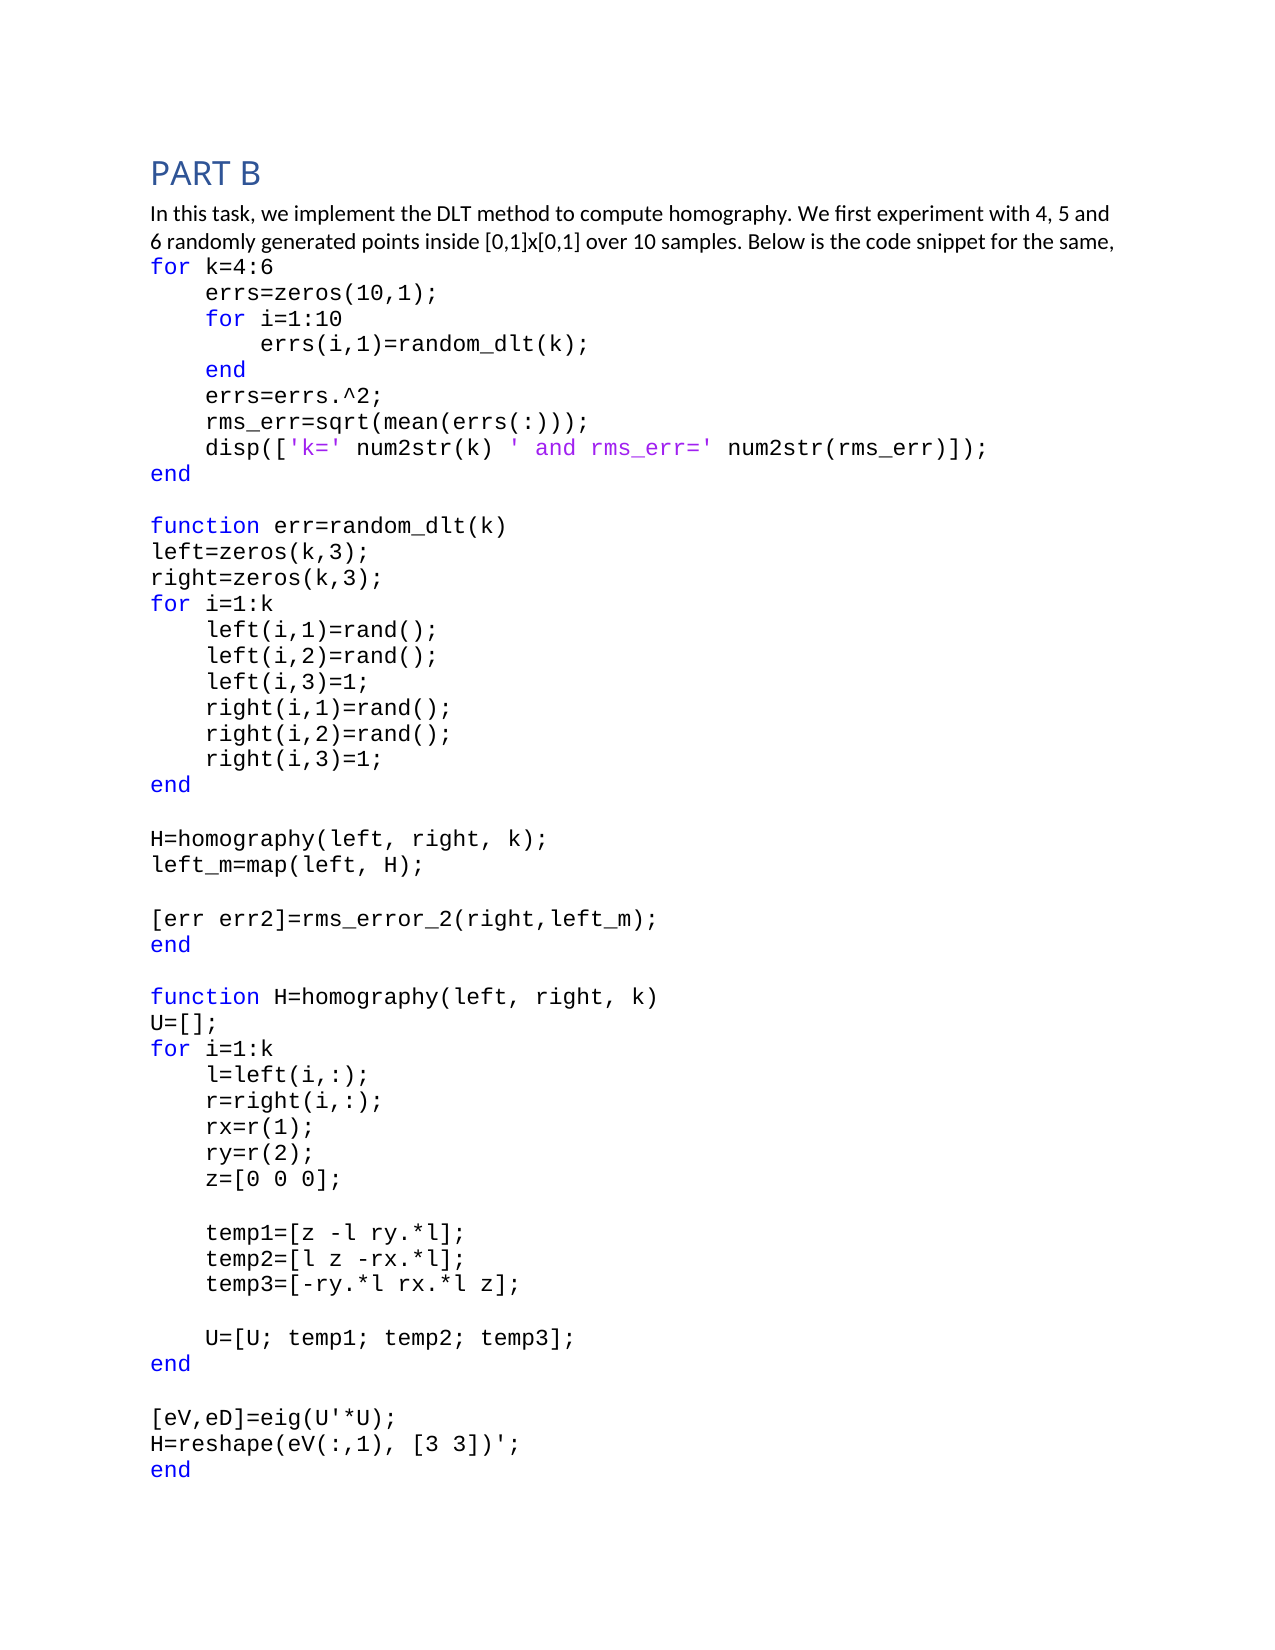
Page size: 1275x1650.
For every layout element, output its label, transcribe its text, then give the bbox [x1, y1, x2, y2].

text function err=random_dlt(k) [150, 514, 1125, 540]
text l=left(i,:); [150, 1063, 1125, 1089]
text z=[0 0 0]; [150, 1167, 1125, 1193]
text for i=1:k [150, 592, 1125, 618]
text r=right(i,:); [150, 1089, 1125, 1115]
text U=[U; temp1; temp2; temp3]; [150, 1327, 1125, 1353]
text for k=4:6 [150, 255, 1125, 281]
text end [150, 1353, 1125, 1379]
text end [150, 774, 1125, 800]
text left=zeros(k,3); [150, 540, 1125, 566]
text rx=r(1); [150, 1115, 1125, 1141]
text disp(['k=' num2str(k) ' and rms_err=' num2str(rms_err)]); [150, 437, 1125, 462]
text errs(i,1)=random_dlt(k); [150, 333, 1125, 359]
text errs=zeros(10,1); [150, 281, 1125, 307]
text right(i,2)=rand(); [150, 722, 1125, 748]
subtitle PART B [150, 150, 1125, 195]
text left(i,2)=rand(); [150, 644, 1125, 670]
text [err err2]=rms_error_2(right,left_m); [150, 908, 1125, 933]
text H=homography(left, right, k); [150, 828, 1125, 854]
text right(i,3)=1; [150, 748, 1125, 774]
text rms_err=sqrt(mean(errs(:))); [150, 411, 1125, 437]
text end [150, 462, 1125, 488]
text errs=errs.^2; [150, 385, 1125, 411]
text ry=r(2); [150, 1141, 1125, 1167]
text function H=homography(left, right, k) [150, 985, 1125, 1011]
text [eV,eD]=eig(U'*U); [150, 1407, 1125, 1433]
text for i=1:10 [150, 307, 1125, 333]
text U=[]; [150, 1011, 1125, 1037]
text right(i,1)=rand(); [150, 696, 1125, 722]
text H=reshape(eV(:,1), [3 3])'; [150, 1433, 1125, 1458]
text right=zeros(k,3); [150, 566, 1125, 592]
text temp2=[l z -rx.*l]; [150, 1247, 1125, 1273]
text left(i,3)=1; [150, 670, 1125, 696]
text left_m=map(left, H); [150, 854, 1125, 879]
text for i=1:k [150, 1037, 1125, 1063]
text In this task, we implement the DLT method to compute homography. We first experiment with 4, 5 and 6 randomly generated points inside [0,1]x[0,1] over 10 samples. Below is the code snippet for the same, [150, 199, 1125, 255]
text left(i,1)=rand(); [150, 618, 1125, 644]
text temp3=[-ry.*l rx.*l z]; [150, 1273, 1125, 1299]
text end [150, 1458, 1125, 1484]
text temp1=[z -l ry.*l]; [150, 1221, 1125, 1247]
text end [150, 359, 1125, 385]
text end [150, 933, 1125, 959]
